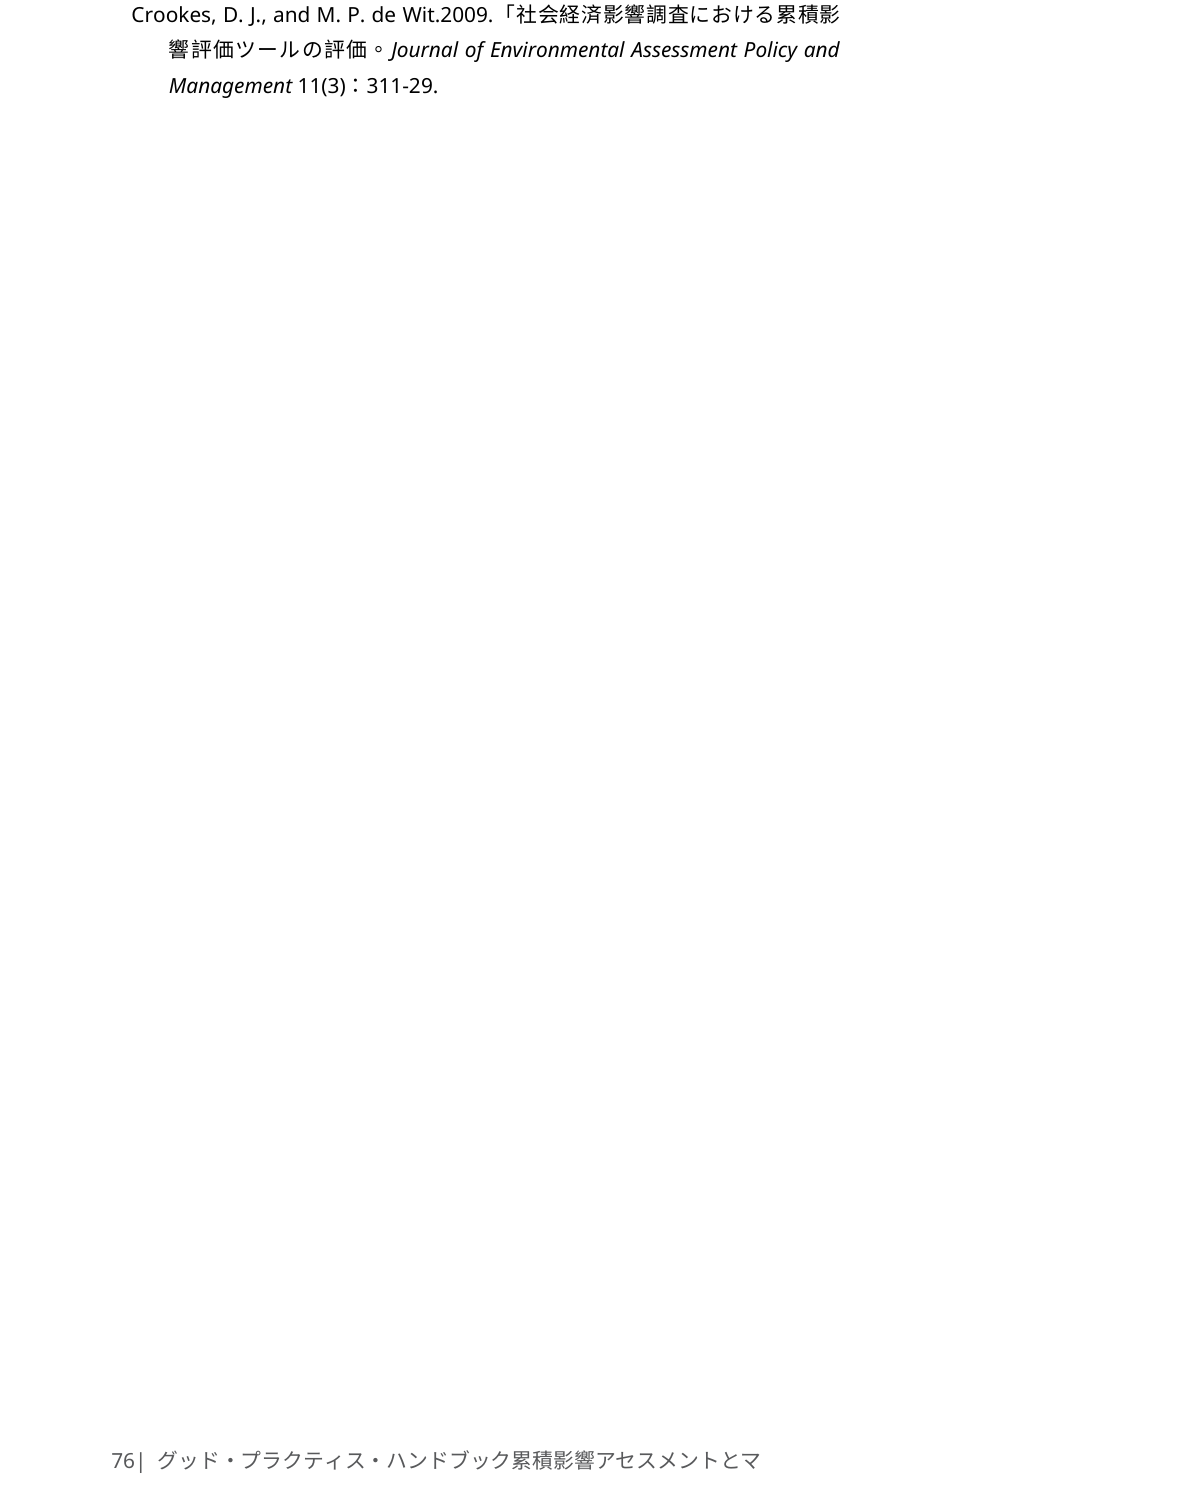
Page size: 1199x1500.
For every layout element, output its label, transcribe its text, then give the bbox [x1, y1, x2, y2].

text Crookes, D. J., and M. P. de Wit.2009.「社会経済影響調査における累積影響評価ツールの評価。Journal of Environmental Assessment Policy and Management 11(3)：311-29. [131, 0, 841, 99]
